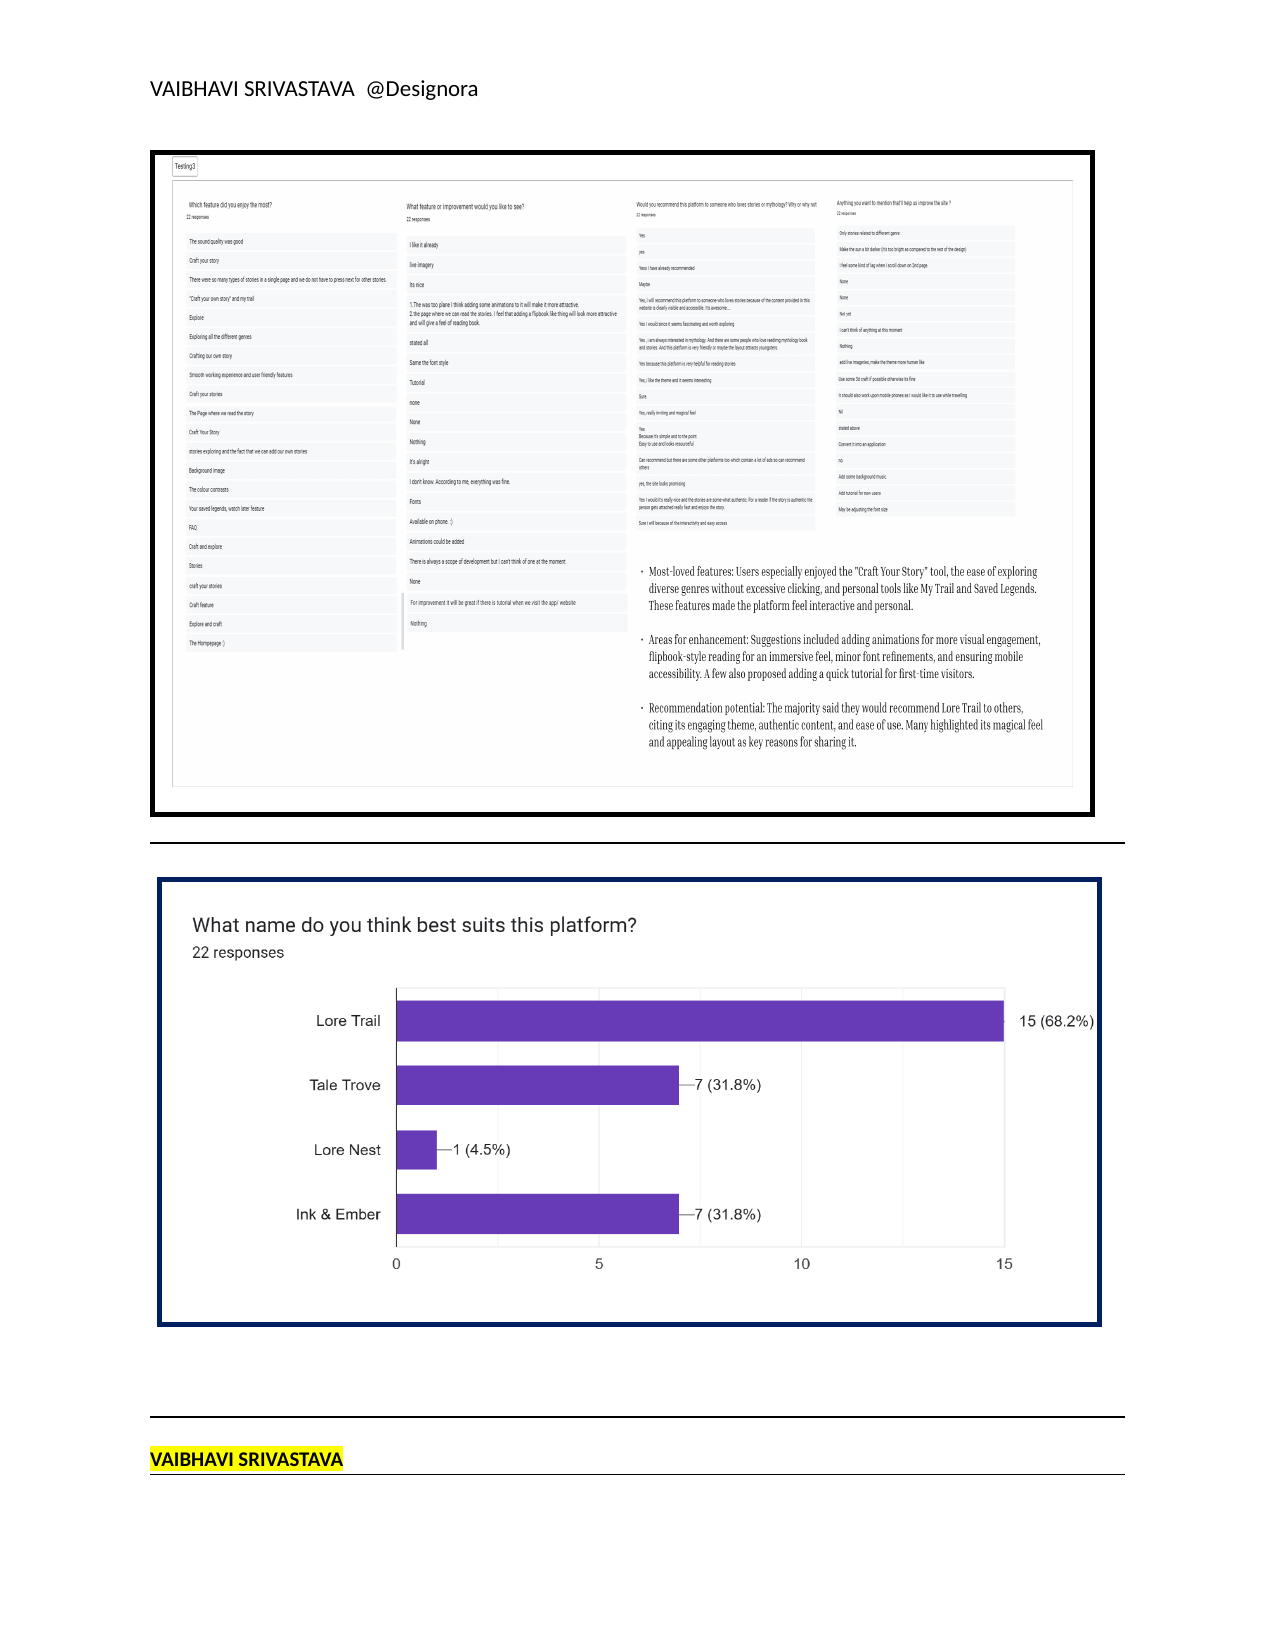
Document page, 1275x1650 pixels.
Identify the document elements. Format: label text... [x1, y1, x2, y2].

picture [155, 155, 1090, 812]
text VAIBHAVI SRIVASTAVA [150, 1446, 1125, 1474]
picture [162, 882, 1097, 1322]
